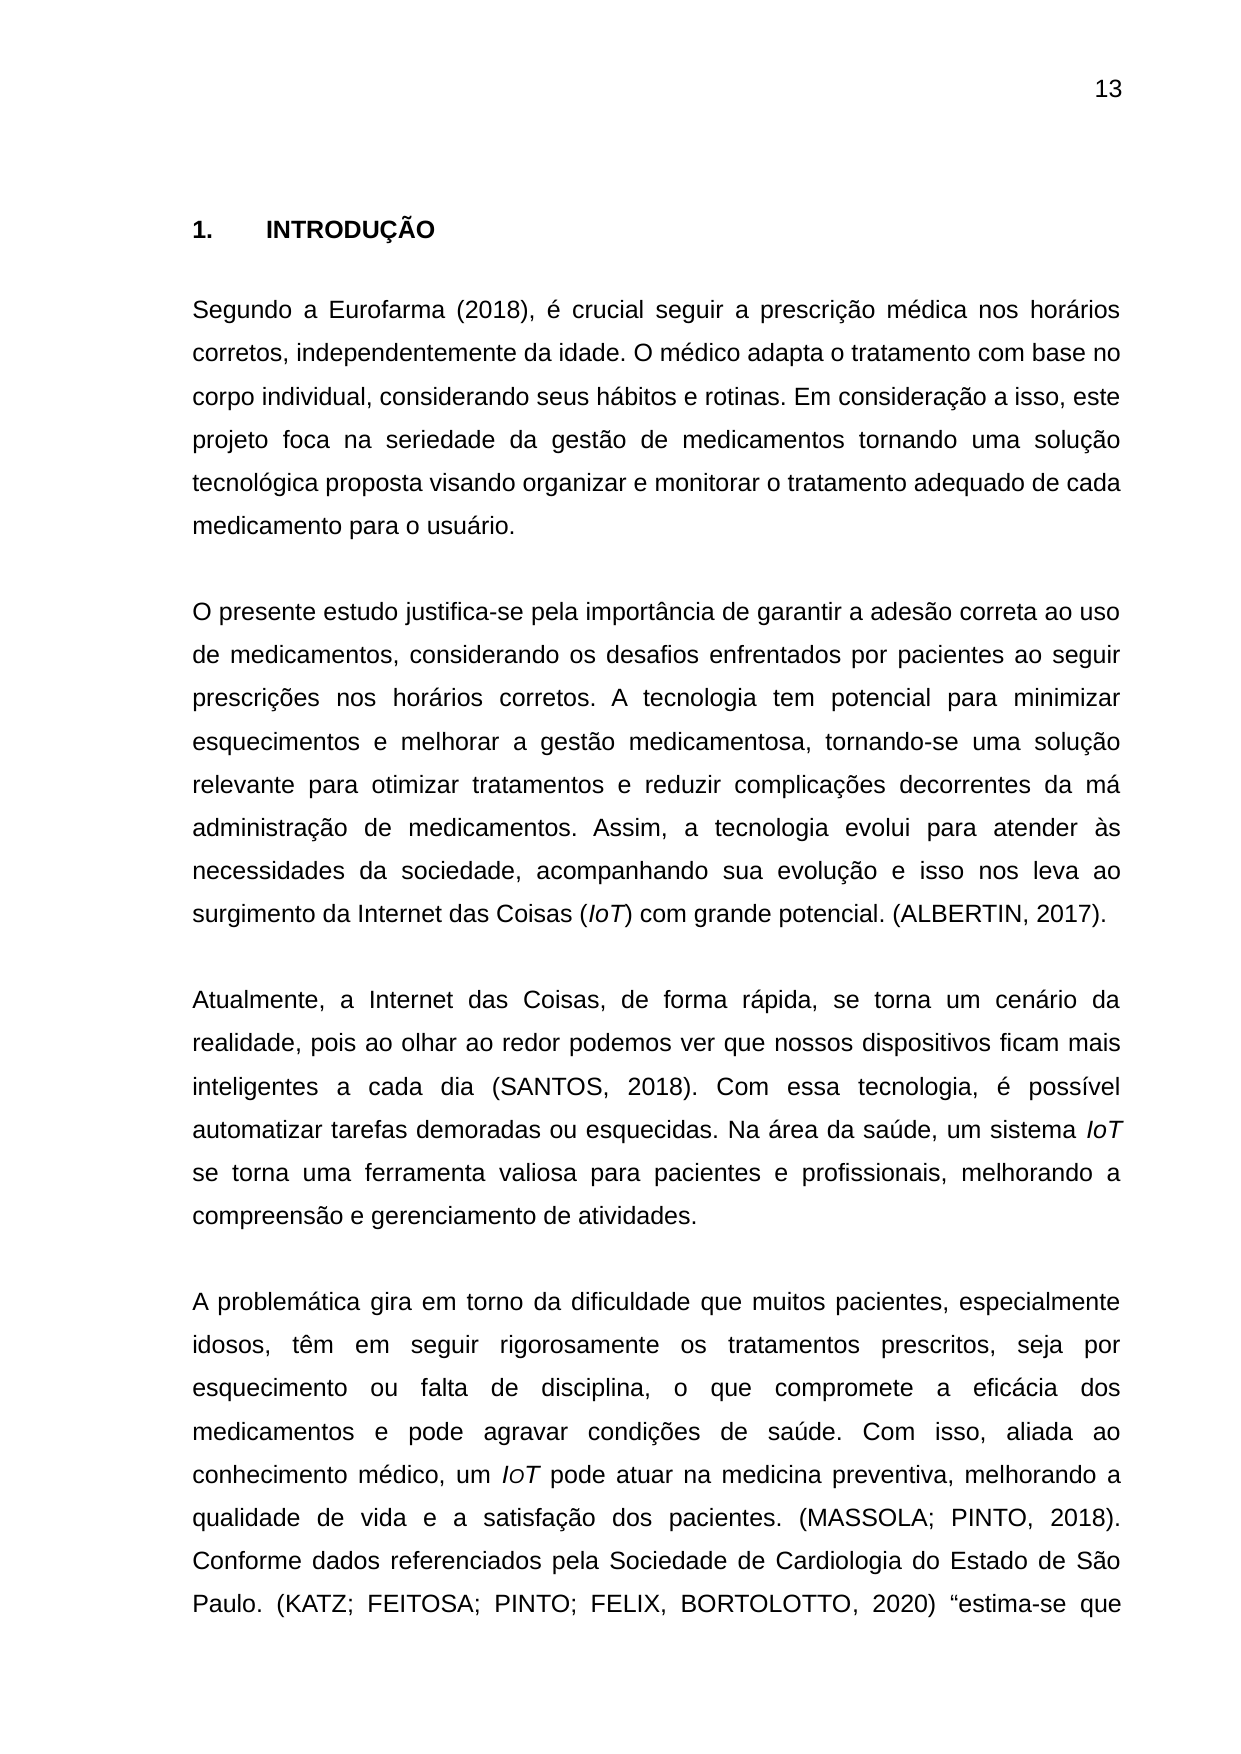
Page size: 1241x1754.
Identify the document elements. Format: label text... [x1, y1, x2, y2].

list Atualmente, a Internet das Coisas, de forma rápida, se torna um cenário da realidade, pois ao olhar ao redor podemos ver que nossos dispositivos ficam mais inteligentes a cada dia (SANTOS, 2018). Com essa tecnologia, é possível automatizar tarefas demoradas ou esquecidas. Na área da saúde, um sistema IoT se torna uma ferramenta valiosa para pacientes e profissionais, melhorando a compreensão e gerenciamento de atividades. [192, 985, 1122, 1230]
list Segundo a Eurofarma (2018), é crucial seguir a prescrição médica nos horários corretos, independentemente da idade. O médico adapta o tratamento com base no corpo individual, considerando seus hábitos e rotinas. Em consideração a isso, este projeto foca na seriedade da gestão de medicamentos tornando uma solução tecnológica proposta visando organizar e monitorar o tratamento adequado de cada medicamento para o usuário. [192, 295, 1122, 540]
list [192, 1287, 1122, 1618]
list O presente estudo justifica-se pela importância de garantir a adesão correta ao uso de medicamentos, considerando os desafios enfrentados por pacientes ao seguir prescrições nos horários corretos. A tecnologia tem potencial para minimizar esquecimentos e melhorar a gestão medicamentosa, tornando-se uma solução relevante para otimizar tratamentos e reduzir complicações decorrentes da má administração de medicamentos. Assim, a tecnologia evolui para atender às necessidades da sociedade, acompanhando sua evolução e isso nos leva ao surgimento da Internet das Coisas (IoT) com grande potencial. (ALBERTIN, 2017). [192, 597, 1122, 928]
subtitle INTRODUÇÃO [192, 215, 1122, 243]
